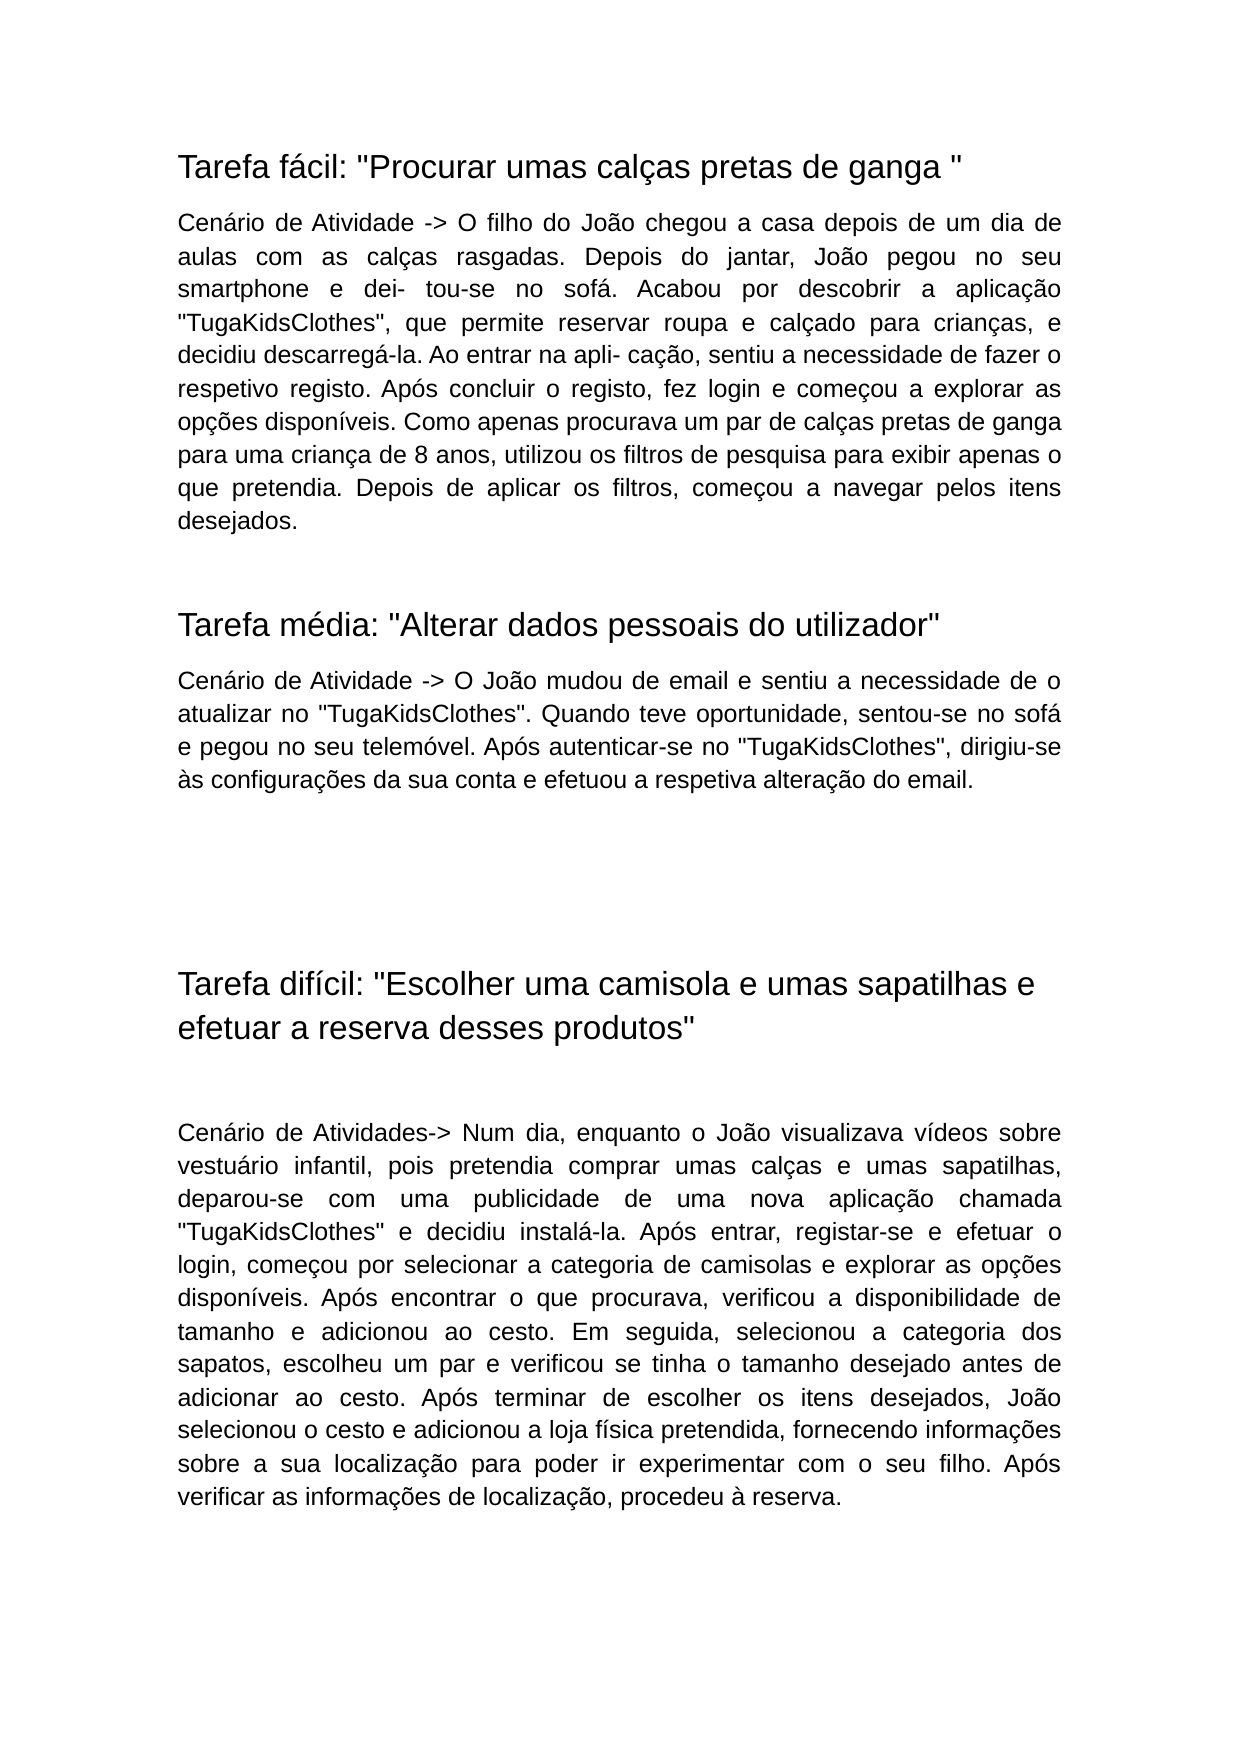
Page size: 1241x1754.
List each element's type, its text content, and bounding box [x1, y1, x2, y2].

text Tarefa fácil: "Procurar umas calças pretas de ganga " [177, 148, 1063, 186]
text Tarefa difícil: "Escolher uma camisola e umas sapatilhas e efetuar a reserva desses produtos" [177, 964, 1063, 1046]
text Cenário de Atividade -> O João mudou de email e sentiu a necessidade de o atualizar no "TugaKidsClothes". Quando teve oportunidade, sentou-se no sofá e pegou no seu telemóvel. Após autenticar-se no "TugaKidsClothes", dirigiu-se às configurações da sua conta e efetuou a respetiva alteração do email. [177, 666, 1063, 794]
text Cenário de Atividades-> Num dia, enquanto o João visualizava vídeos sobre vestuário infantil, pois pretendia comprar umas calças e umas sapatilhas, deparou-se com uma publicidade de uma nova aplicação chamada "TugaKidsClothes" e decidiu instalá-la. Após entrar, registar-se e efetuar o login, começou por selecionar a categoria de camisolas e explorar as opções disponíveis. Após encontrar o que procurava, verificou a disponibilidade de tamanho e adicionou ao cesto. Em seguida, selecionou a categoria dos sapatos, escolheu um par e verificou se tinha o tamanho desejado antes de adicionar ao cesto. Após terminar de escolher os itens desejados, João selecionou o cesto e adicionou a loja física pretendida, fornecendo informações sobre a sua localização para poder ir experimentar com o seu filho. Após verificar as informações de localização, procedeu à reserva. [177, 1118, 1063, 1510]
text Tarefa média: "Alterar dados pessoais do utilizador" [177, 605, 1063, 643]
text Cenário de Atividade -> O filho do João chegou a casa depois de um dia de aulas com as calças rasgadas. Depois do jantar, João pegou no seu smartphone e dei- tou-se no sofá. Acabou por descobrir a aplicação "TugaKidsClothes", que permite reservar roupa e calçado para crianças, e decidiu descarregá-la. Ao entrar na apli- cação, sentiu a necessidade de fazer o respetivo registo. Após concluir o registo, fez login e começou a explorar as opções disponíveis. Como apenas procurava um par de calças pretas de ganga para uma criança de 8 anos, utilizou os filtros de pesquisa para exibir apenas o que pretendia. Depois de aplicar os filtros, começou a navegar pelos itens desejados. [177, 208, 1063, 534]
